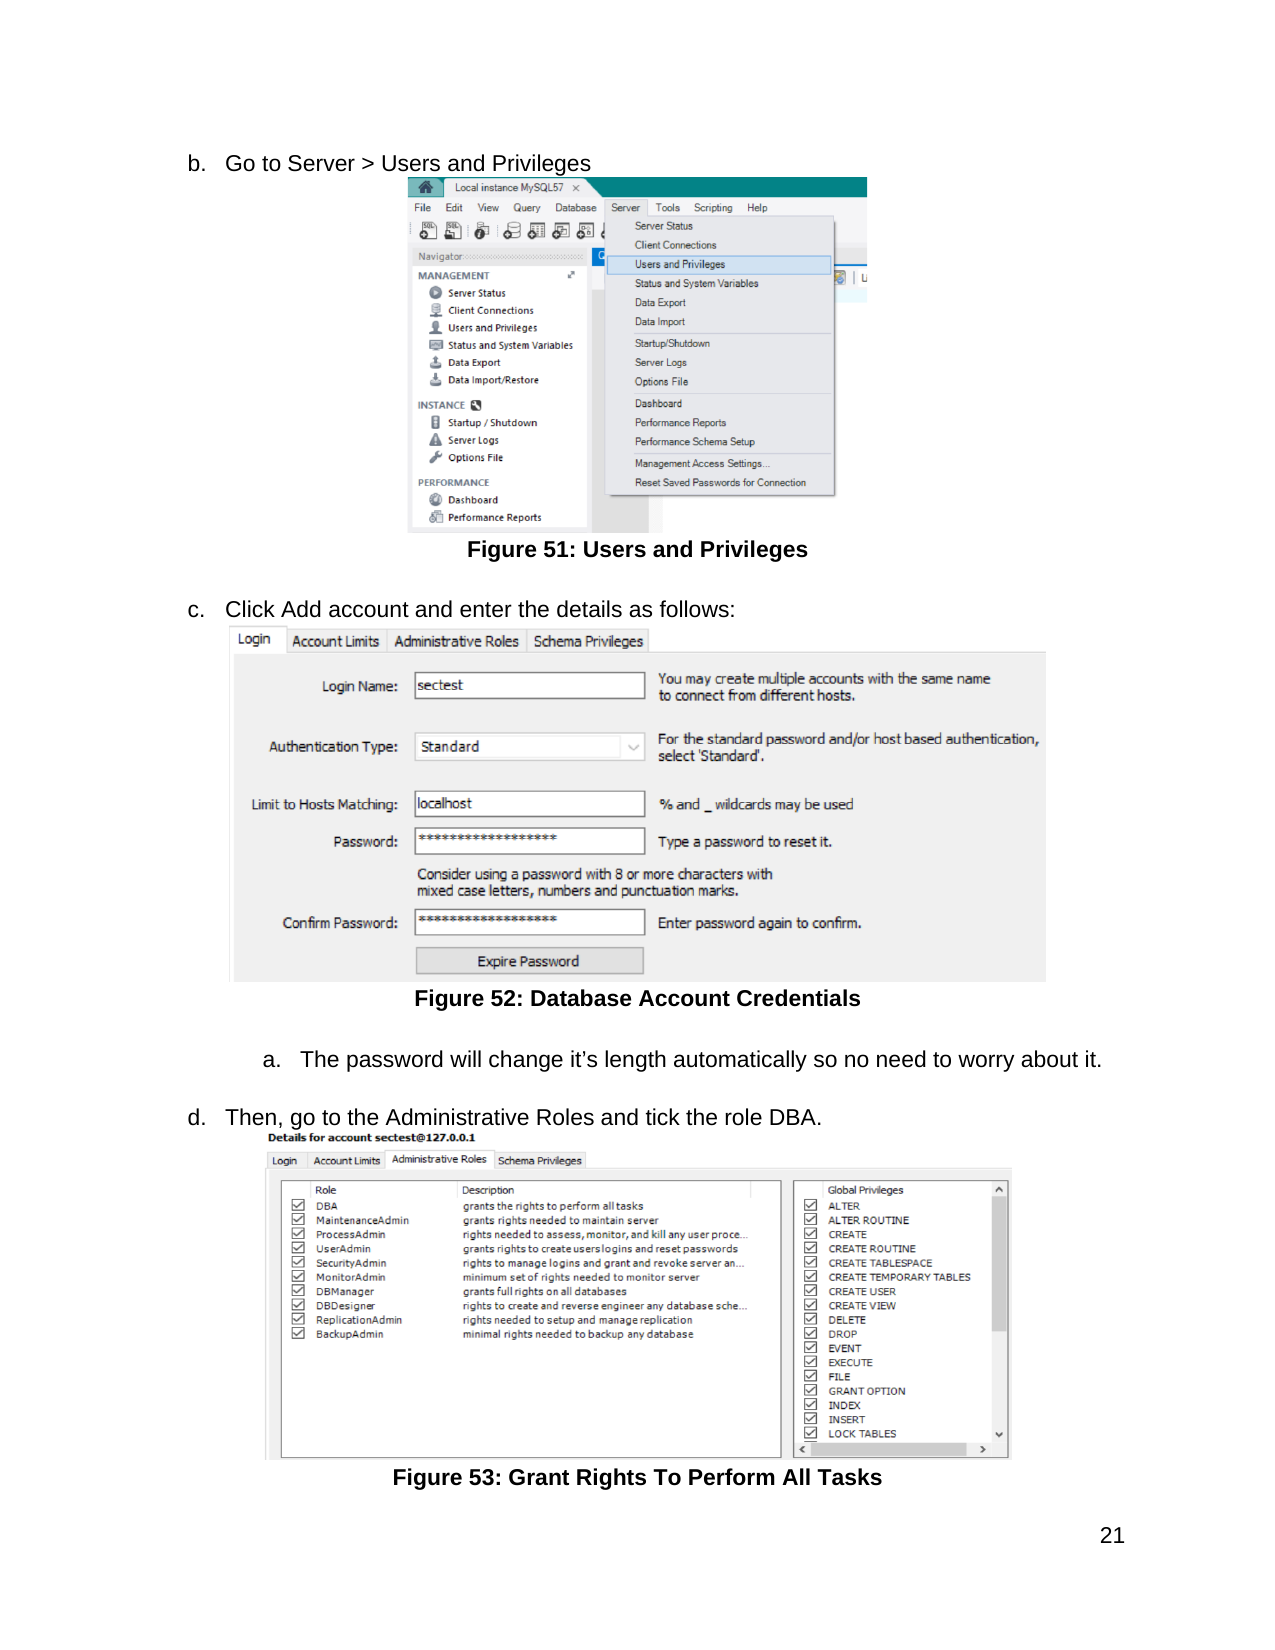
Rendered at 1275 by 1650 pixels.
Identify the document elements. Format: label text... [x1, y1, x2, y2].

list Go to Server > Users and Privileges [187, 150, 1125, 176]
list Then, go to the Administrative Roles and tick the role DBA. [187, 1104, 1125, 1130]
text Figure 51: Users and Privileges [150, 536, 1125, 562]
text Figure 53: Grant Rights To Perform All Tasks [150, 1464, 1125, 1490]
text Figure 52: Database Account Credentials [150, 985, 1125, 1012]
list Click Add account and enter the details as follows: [187, 596, 1125, 623]
picture [229, 624, 1046, 982]
picture [407, 177, 868, 533]
list The password will change it’s length automatically so no need to worry about it. [262, 1046, 1125, 1072]
picture [263, 1131, 1012, 1460]
